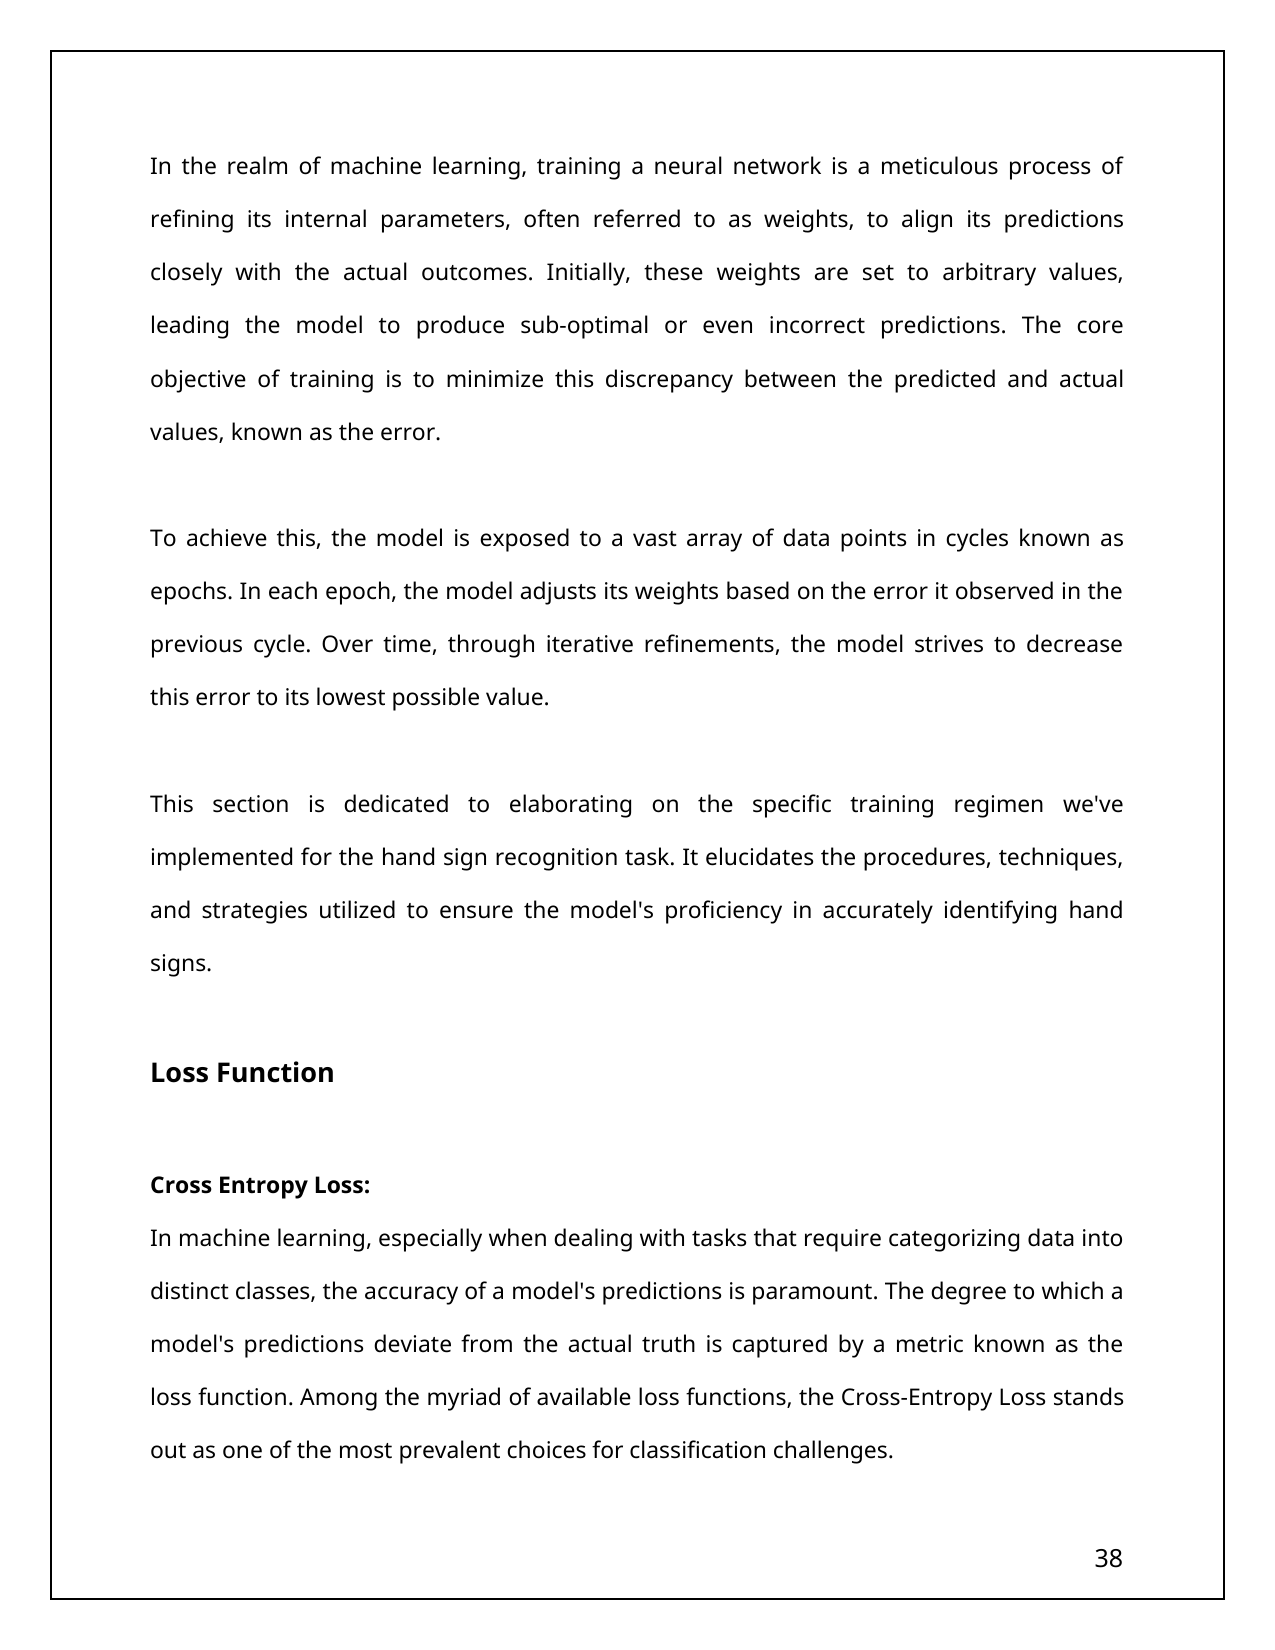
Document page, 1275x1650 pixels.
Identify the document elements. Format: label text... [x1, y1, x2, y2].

text In machine learning, especially when dealing with tasks that require categorizing data into distinct classes, the accuracy of a model's predictions is paramount. The degree to which a model's predictions deviate from the actual truth is captured by a metric known as the loss function. Among the myriad of available loss functions, the Cross-Entropy Loss stands out as one of the most prevalent choices for classification challenges. [150, 1222, 1125, 1466]
text Cross Entropy Loss: [150, 1169, 1125, 1200]
text Loss Function [150, 1053, 1125, 1090]
text This section is dedicated to elaborating on the specific training regimen we've implemented for the hand sign recognition task. It elucidates the procedures, techniques, and strategies utilized to ensure the model's proficiency in accurately identifying hand signs. [150, 787, 1125, 978]
text In the realm of machine learning, training a neural network is a meticulous process of refining its internal parameters, often referred to as weights, to align its predictions closely with the actual outcomes. Initially, these weights are set to arbitrary values, leading the model to produce sub-optimal or even incorrect predictions. The core objective of training is to minimize this discrepancy between the predicted and actual values, known as the error. [150, 150, 1125, 447]
text To achieve this, the model is exposed to a vast array of data points in cycles known as epochs. In each epoch, the model adjusts its weights based on the error it observed in the previous cycle. Over time, through iterative refinements, the model strives to decrease this error to its lowest possible value. [150, 522, 1125, 712]
